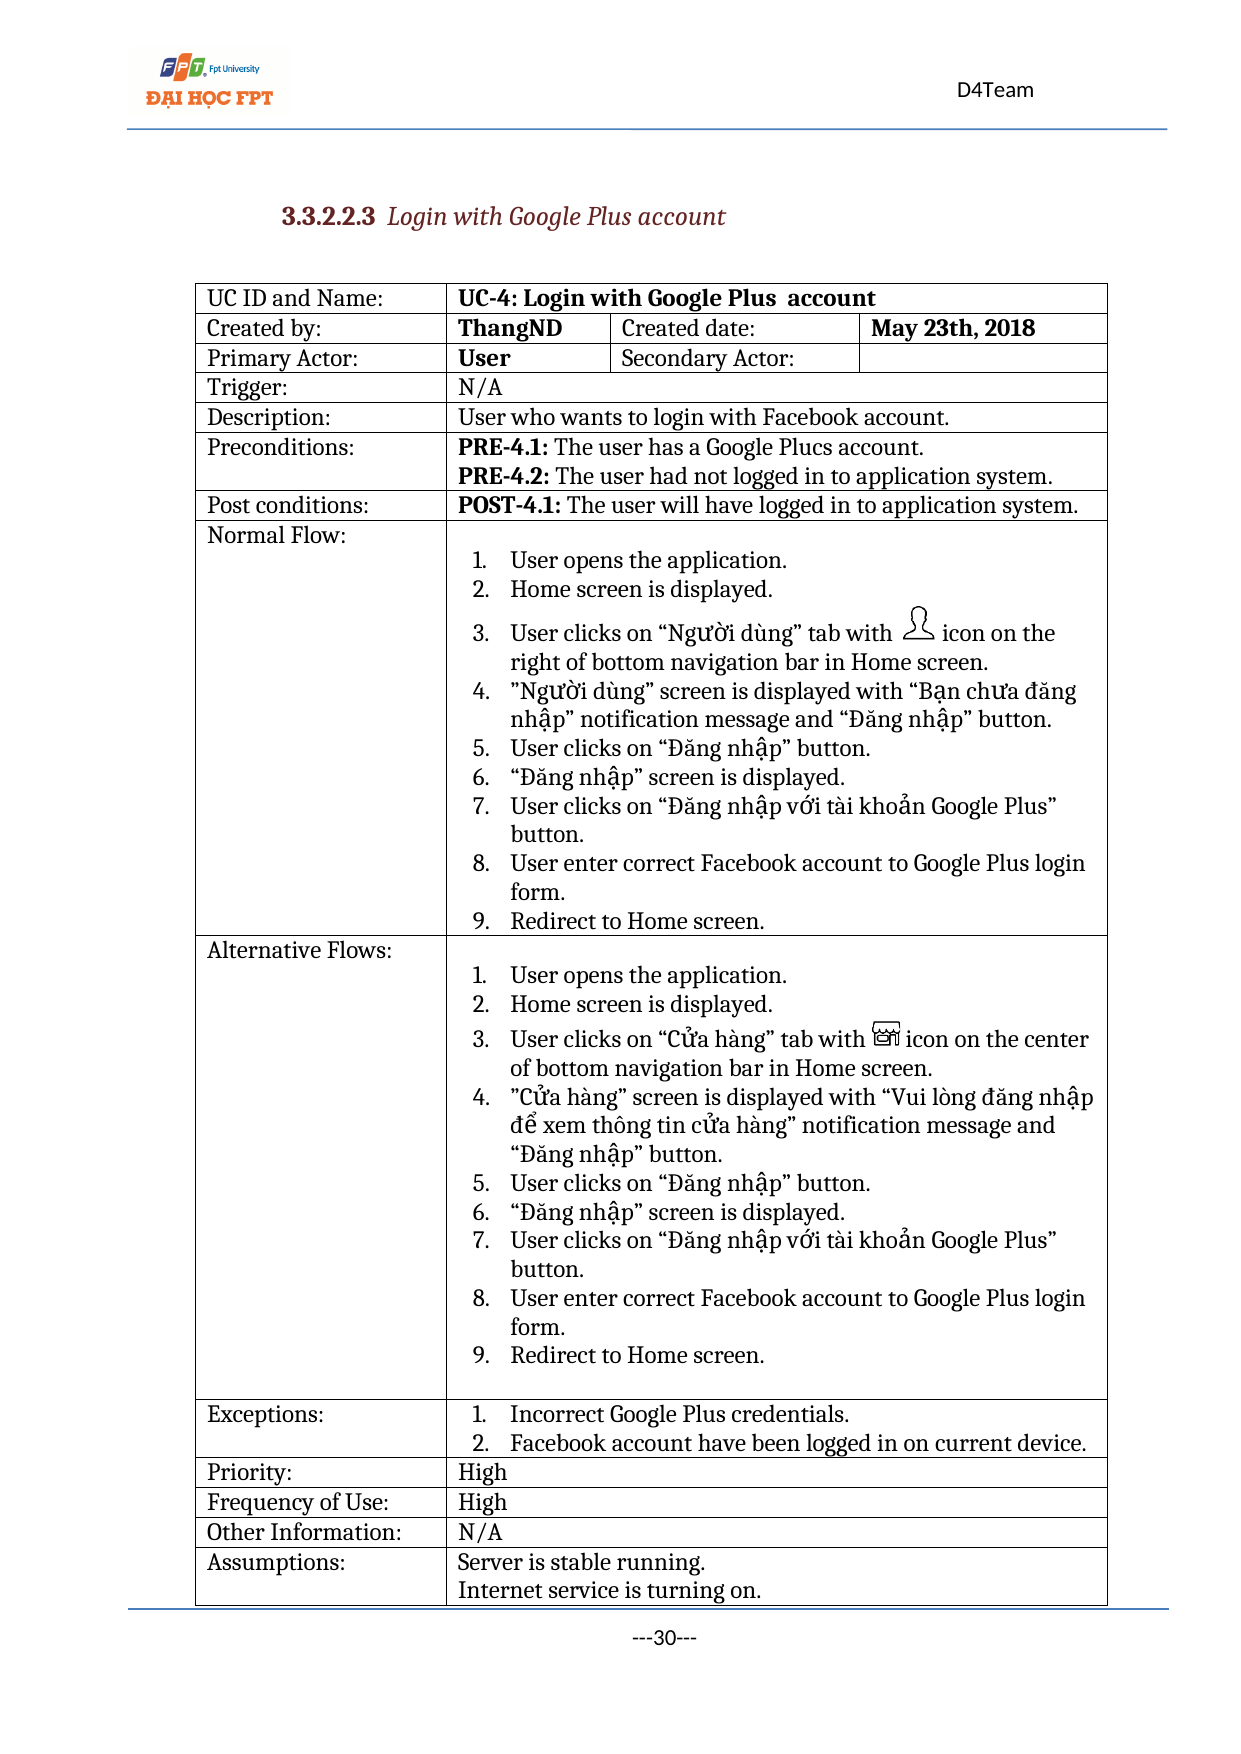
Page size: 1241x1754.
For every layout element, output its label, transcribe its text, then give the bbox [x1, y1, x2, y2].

table_cell User opens the application. Home screen is displayed. User clicks on “Người dùng” tab with icon on the right of bottom navigation bar in Home screen. ”Người dùng” screen is displayed with “Bạn chưa đăng nhập” notification message and “Đăng nhập” button. User clicks on “Đăng nhập” button. “Đăng nhập” screen is displayed. User clicks on “Đăng nhập với tài khoản Google Plus” button. User enter correct Facebook account to Google Plus login form. Redirect to Home screen. [447, 521, 1107, 935]
table_cell User who wants to login with Facebook account. [447, 403, 1107, 432]
picture [898, 603, 937, 642]
table_cell Post conditions: [196, 491, 446, 520]
table_cell Secondary Actor: [611, 344, 859, 372]
table_cell [860, 344, 1107, 372]
table_cell N/A [447, 373, 1107, 402]
table_cell Preconditions: [196, 433, 446, 490]
table_cell User opens the application. Home screen is displayed. User clicks on “Cửa hàng” tab with icon on the center of bottom navigation bar in Home screen. ”Cửa hàng” screen is displayed with “Vui lòng đăng nhập để xem thông tin cửa hàng” notification message and “Đăng nhập” button. User clicks on “Đăng nhập” button. “Đăng nhập” screen is displayed. User clicks on “Đăng nhập với tài khoản Google Plus” button. User enter correct Facebook account to Google Plus login form. Redirect to Home screen. [447, 936, 1107, 1399]
picture [129, 46, 290, 116]
table_cell Alternative Flows: [196, 936, 446, 1399]
table_header UC-4: Login with Google Plus account [447, 284, 1107, 313]
table_cell Priority: [196, 1458, 446, 1487]
subtitle Login with Google Plus account [282, 201, 1122, 232]
table_cell POST-4.1: The user will have logged in to application system. [447, 491, 1107, 520]
table_cell Trigger: [196, 373, 446, 402]
table_cell May 23th, 2018 [860, 314, 1107, 342]
table_cell Primary Actor: [196, 344, 446, 372]
table_cell Other Information: [196, 1518, 446, 1547]
table_cell User [447, 344, 610, 372]
table_cell Created by: [196, 314, 446, 342]
table_cell Server is stable running. Internet service is turning on. [447, 1548, 1107, 1605]
table_cell Description: [196, 403, 446, 432]
table_cell Assumptions: [196, 1548, 446, 1605]
table_cell Exceptions: [196, 1400, 446, 1457]
table_cell High [447, 1488, 1107, 1517]
table_cell Incorrect Google Plus credentials. Facebook account have been logged in on current device. [447, 1400, 1107, 1457]
table_cell N/A [447, 1518, 1107, 1547]
table_cell PRE-4.1: The user has a Google Plucs account. PRE-4.2: The user had not logged in to application system. [447, 433, 1107, 490]
table_cell Normal Flow: [196, 521, 446, 935]
table_header UC ID and Name: [196, 284, 446, 313]
table_cell ThangND [447, 314, 610, 342]
table_cell Created date: [611, 314, 859, 342]
table_cell High [447, 1458, 1107, 1487]
table_cell Frequency of Use: [196, 1488, 446, 1517]
picture [871, 1018, 901, 1048]
